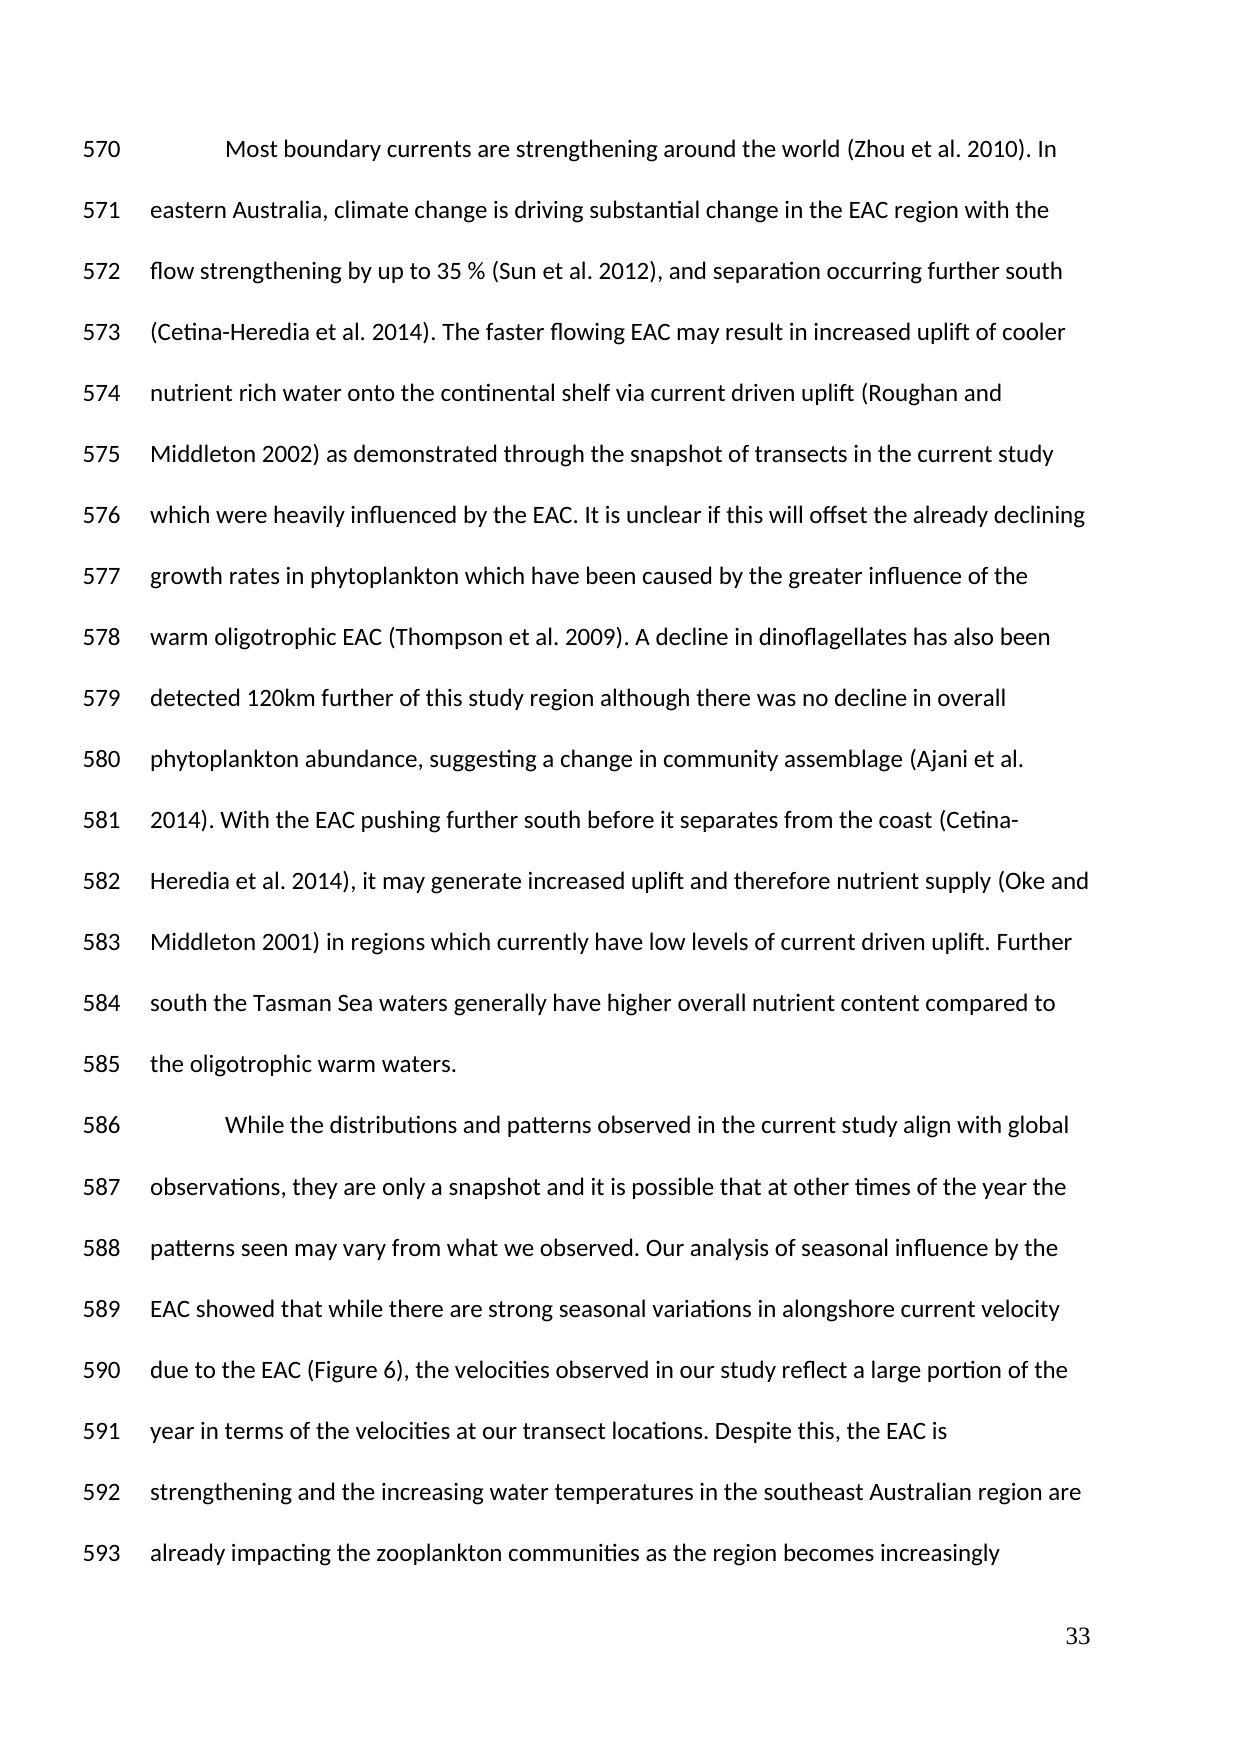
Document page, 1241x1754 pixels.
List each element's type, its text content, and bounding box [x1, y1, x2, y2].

text Most boundary currents are strengthening around the world (Zhou et al. 2010). In eastern Australia, climate change is driving substantial change in the EAC region with the flow strengthening by up to 35 % (Sun et al. 2012), and separation occurring further south (Cetina-Heredia et al. 2014). The faster flowing EAC may result in increased uplift of cooler nutrient rich water onto the continental shelf via current driven uplift (Roughan and Middleton 2002) as demonstrated through the snapshot of transects in the current study which were heavily influenced by the EAC. It is unclear if this will offset the already declining growth rates in phytoplankton which have been caused by the greater influence of the warm oligotrophic EAC (Thompson et al. 2009). A decline in dinoflagellates has also been detected 120km further of this study region although there was no decline in overall phytoplankton abundance, suggesting a change in community assemblage (Ajani et al. 2014). With the EAC pushing further south before it separates from the coast (Cetina-Heredia et al. 2014), it may generate increased uplift and therefore nutrient supply (Oke and Middleton 2001) in regions which currently have low levels of current driven uplift. Further south the Tasman Sea waters generally have higher overall nutrient content compared to the oligotrophic warm waters. [150, 133, 1090, 1079]
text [150, 1109, 1090, 1567]
